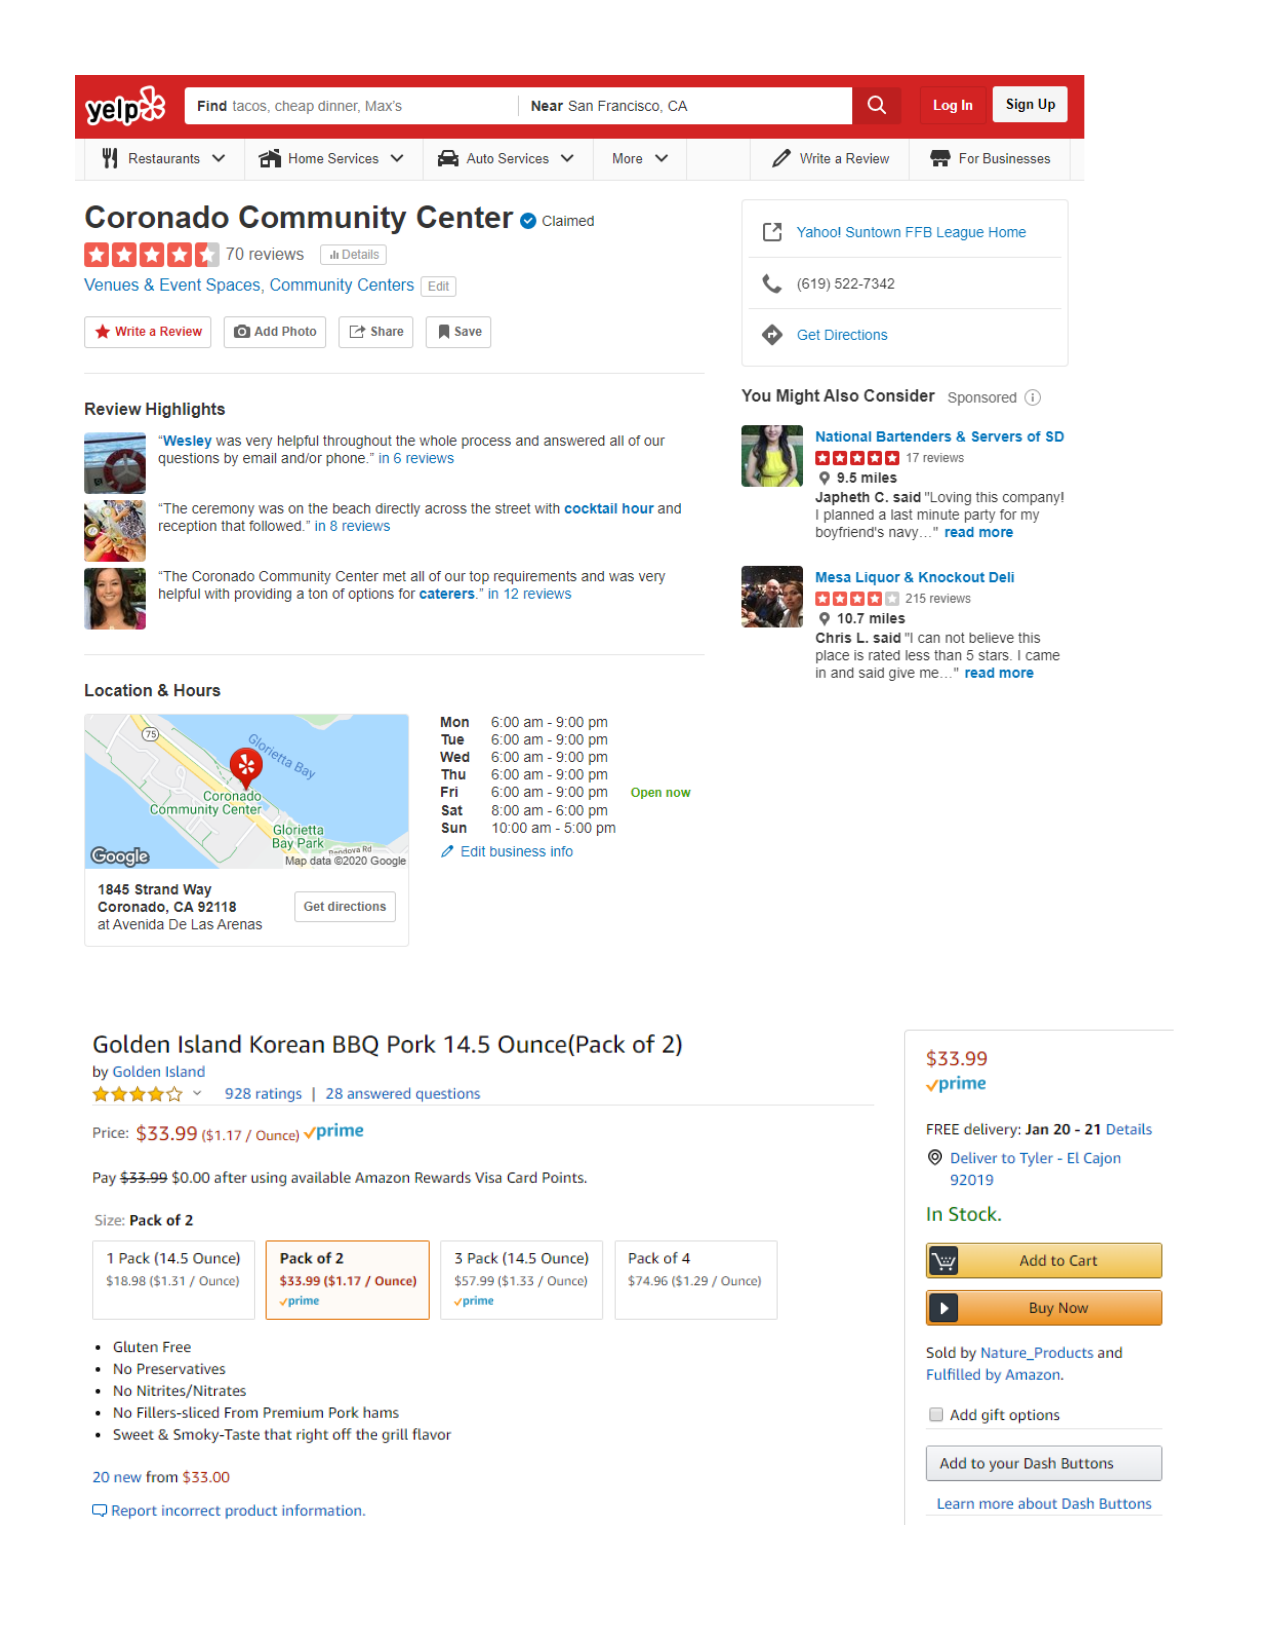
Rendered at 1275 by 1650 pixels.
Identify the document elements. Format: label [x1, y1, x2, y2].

picture [75, 1017, 1174, 1525]
picture [75, 75, 1085, 953]
